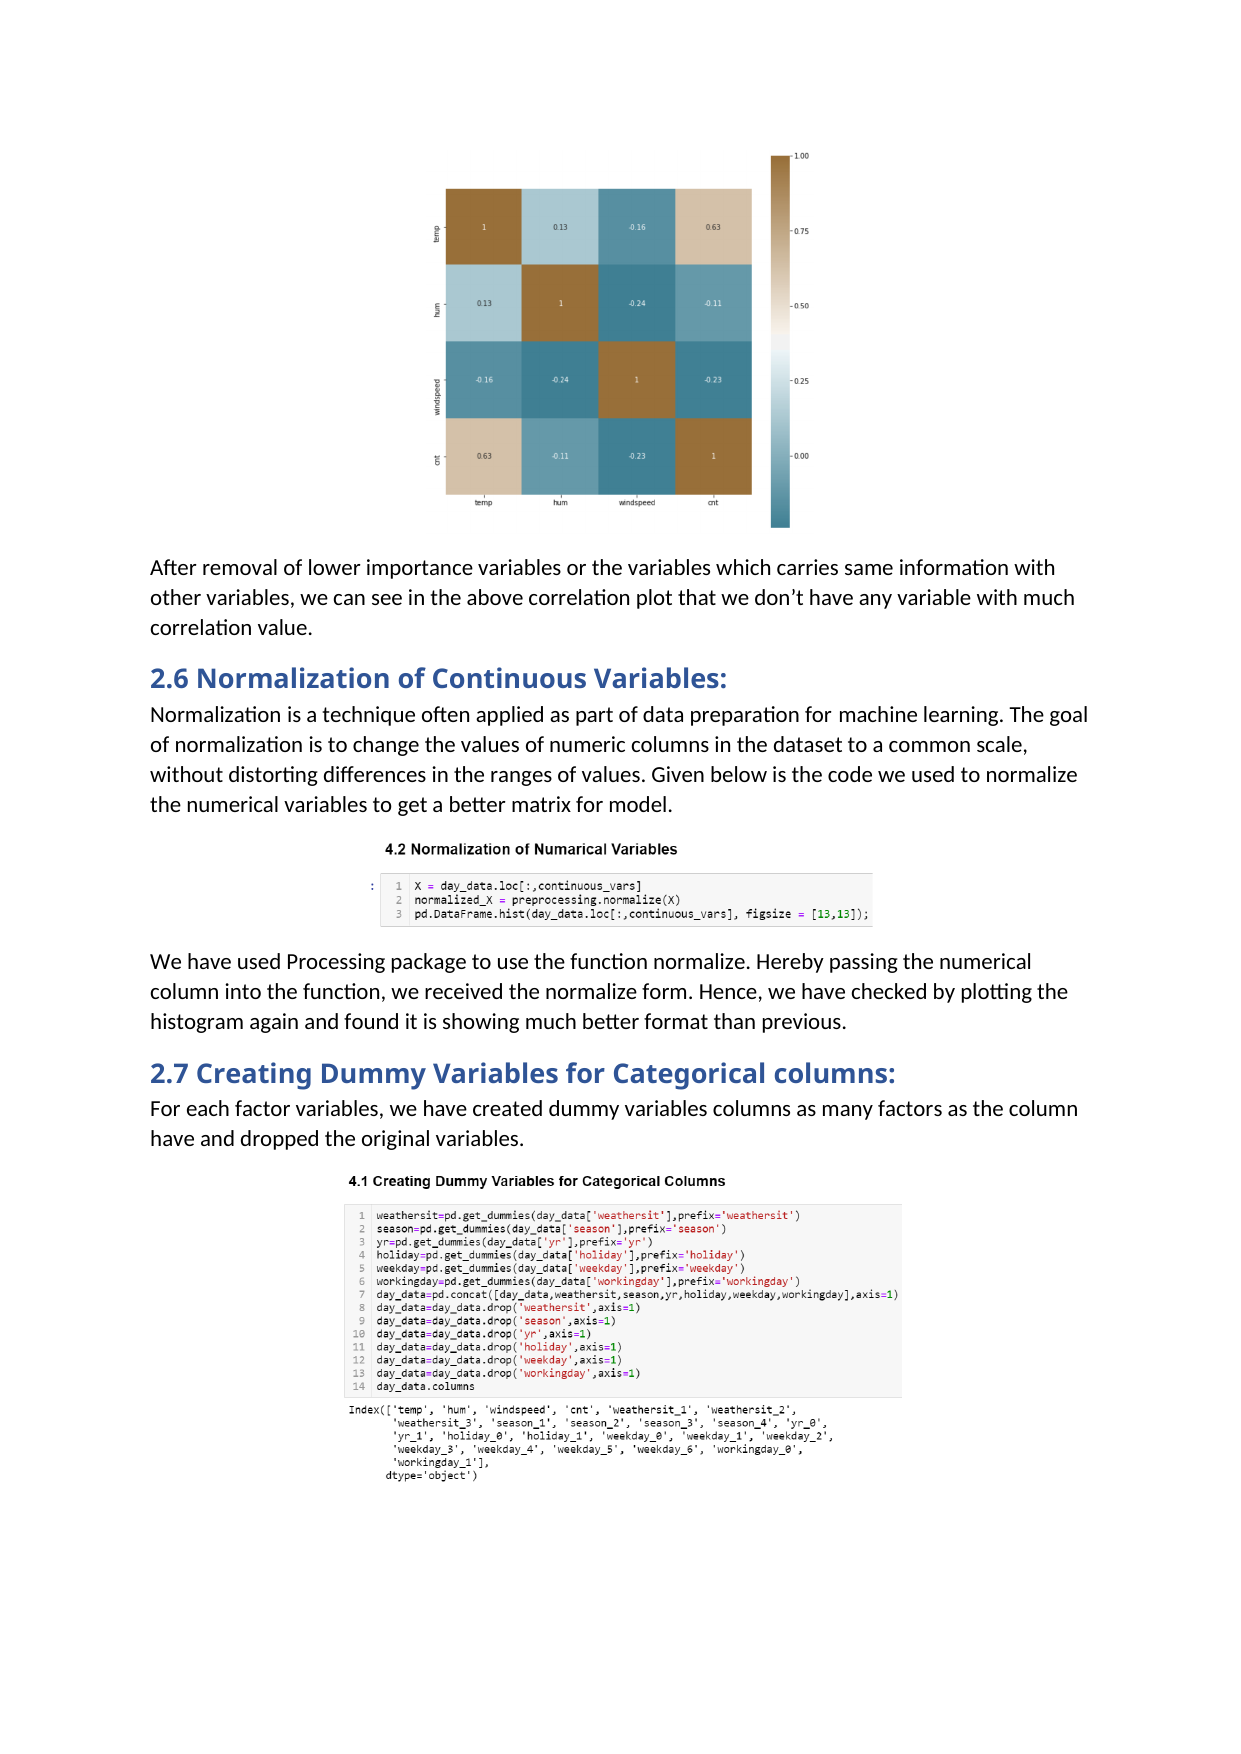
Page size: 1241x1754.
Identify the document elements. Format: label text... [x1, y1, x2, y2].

picture [425, 150, 815, 534]
subtitle 2.6 Normalization of Continuous Variables: [150, 660, 1090, 697]
text After removal of lower importance variables or the variables which carries same information with other variables, we can see in the above correlation plot that we don’t have any variable with much correlation value. [150, 553, 1090, 641]
picture [367, 837, 873, 929]
picture [338, 1171, 902, 1485]
text We have used Processing package to use the function normalize. Hereby passing the numerical column into the function, we received the normalize form. Hence, we have checked by plotting the histogram again and found it is showing much better format than previous. [150, 947, 1090, 1035]
subtitle 2.7 Creating Dummy Variables for Categorical columns: [150, 1054, 1090, 1091]
text Normalization is a technique often applied as part of data preparation for machine learning. The goal of normalization is to change the values of numeric columns in the dataset to a common scale, without distorting differences in the ranges of values. Given below is the code we used to normalize the numerical variables to get a better matrix for model. [150, 700, 1090, 818]
text For each factor variables, we have created dummy variables columns as many factors as the column have and dropped the original variables. [150, 1094, 1090, 1152]
